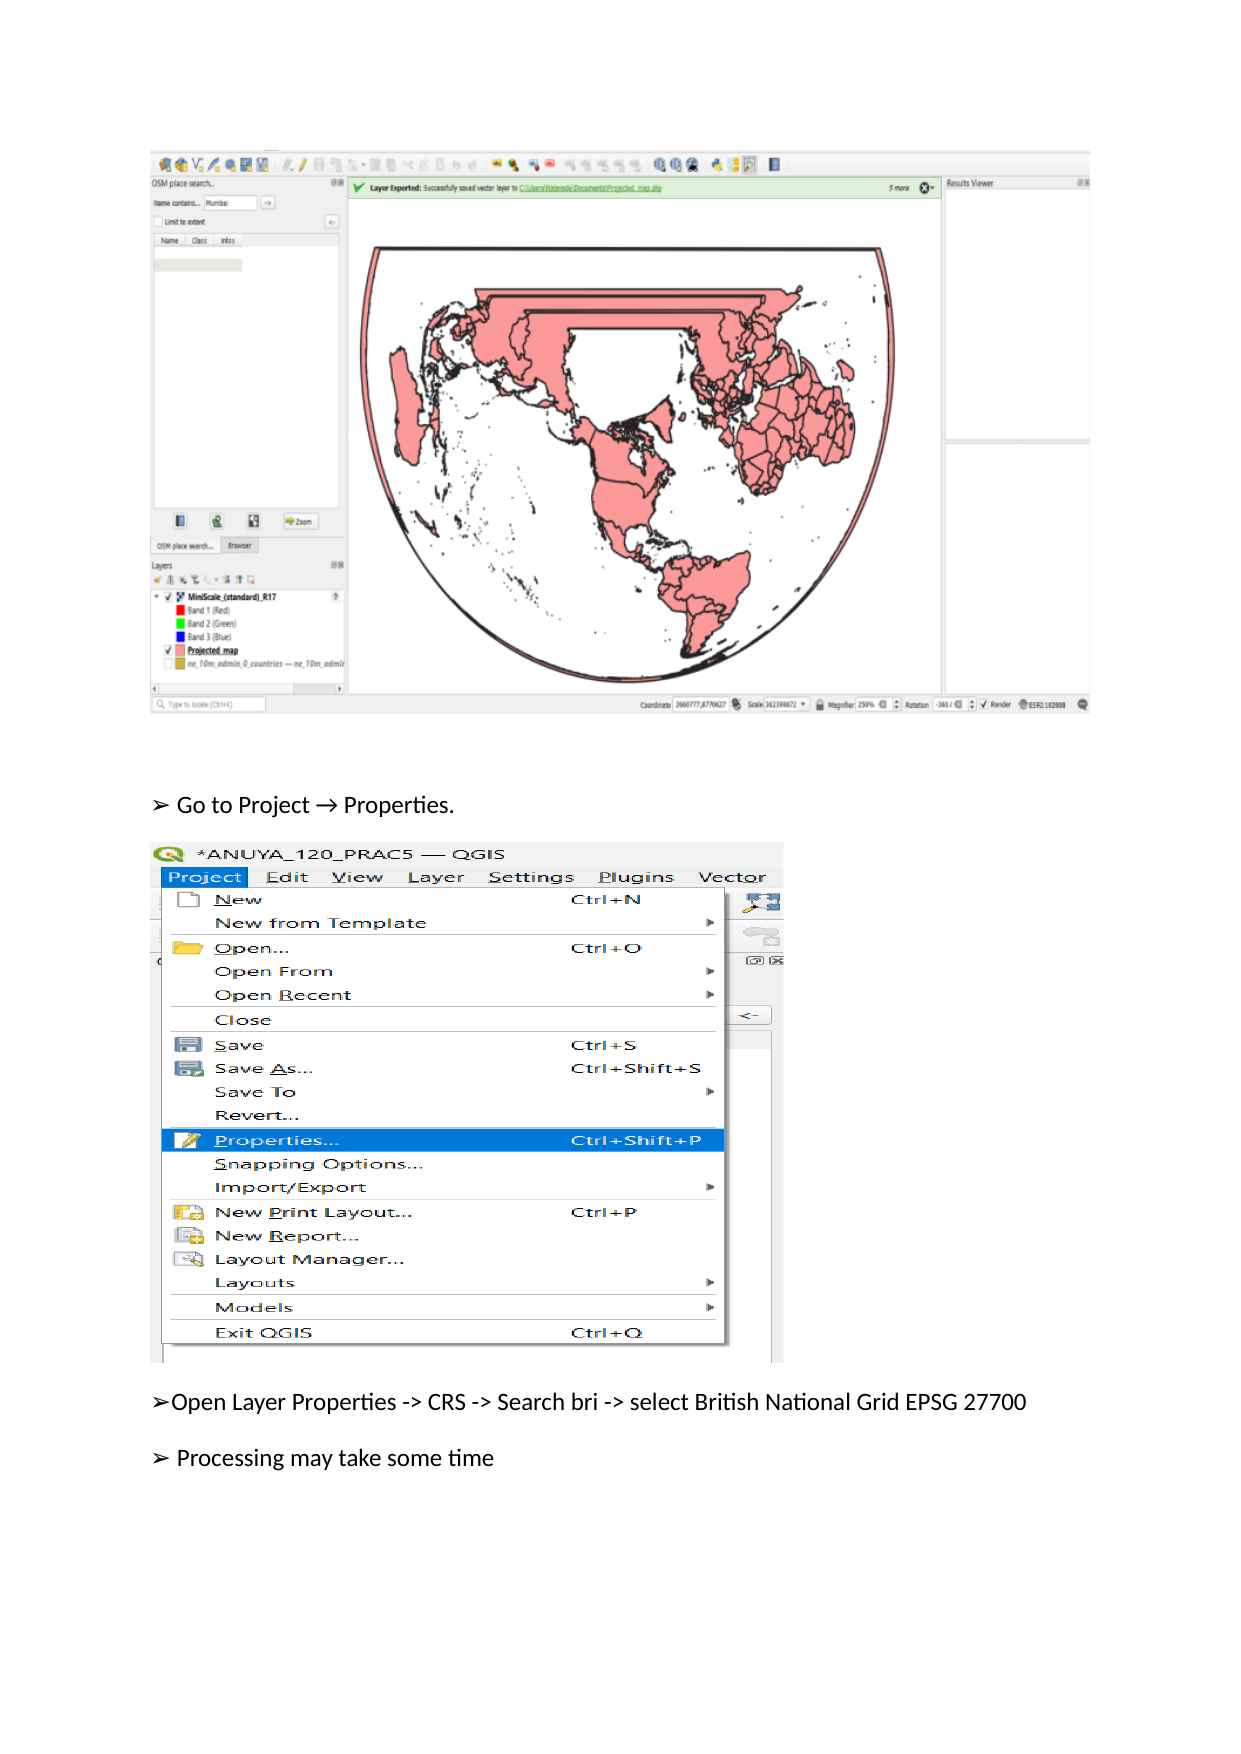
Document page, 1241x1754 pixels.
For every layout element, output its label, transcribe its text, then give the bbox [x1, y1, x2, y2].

text ➢Open Layer Properties -> CRS -> Search bri -> select British National Grid EPSG 27700 [150, 1384, 1090, 1418]
text ➢ Go to Project → Properties. [150, 787, 1090, 821]
text ➢ Processing may take some time [150, 1440, 1090, 1474]
picture [150, 842, 784, 1363]
picture [150, 150, 1091, 714]
